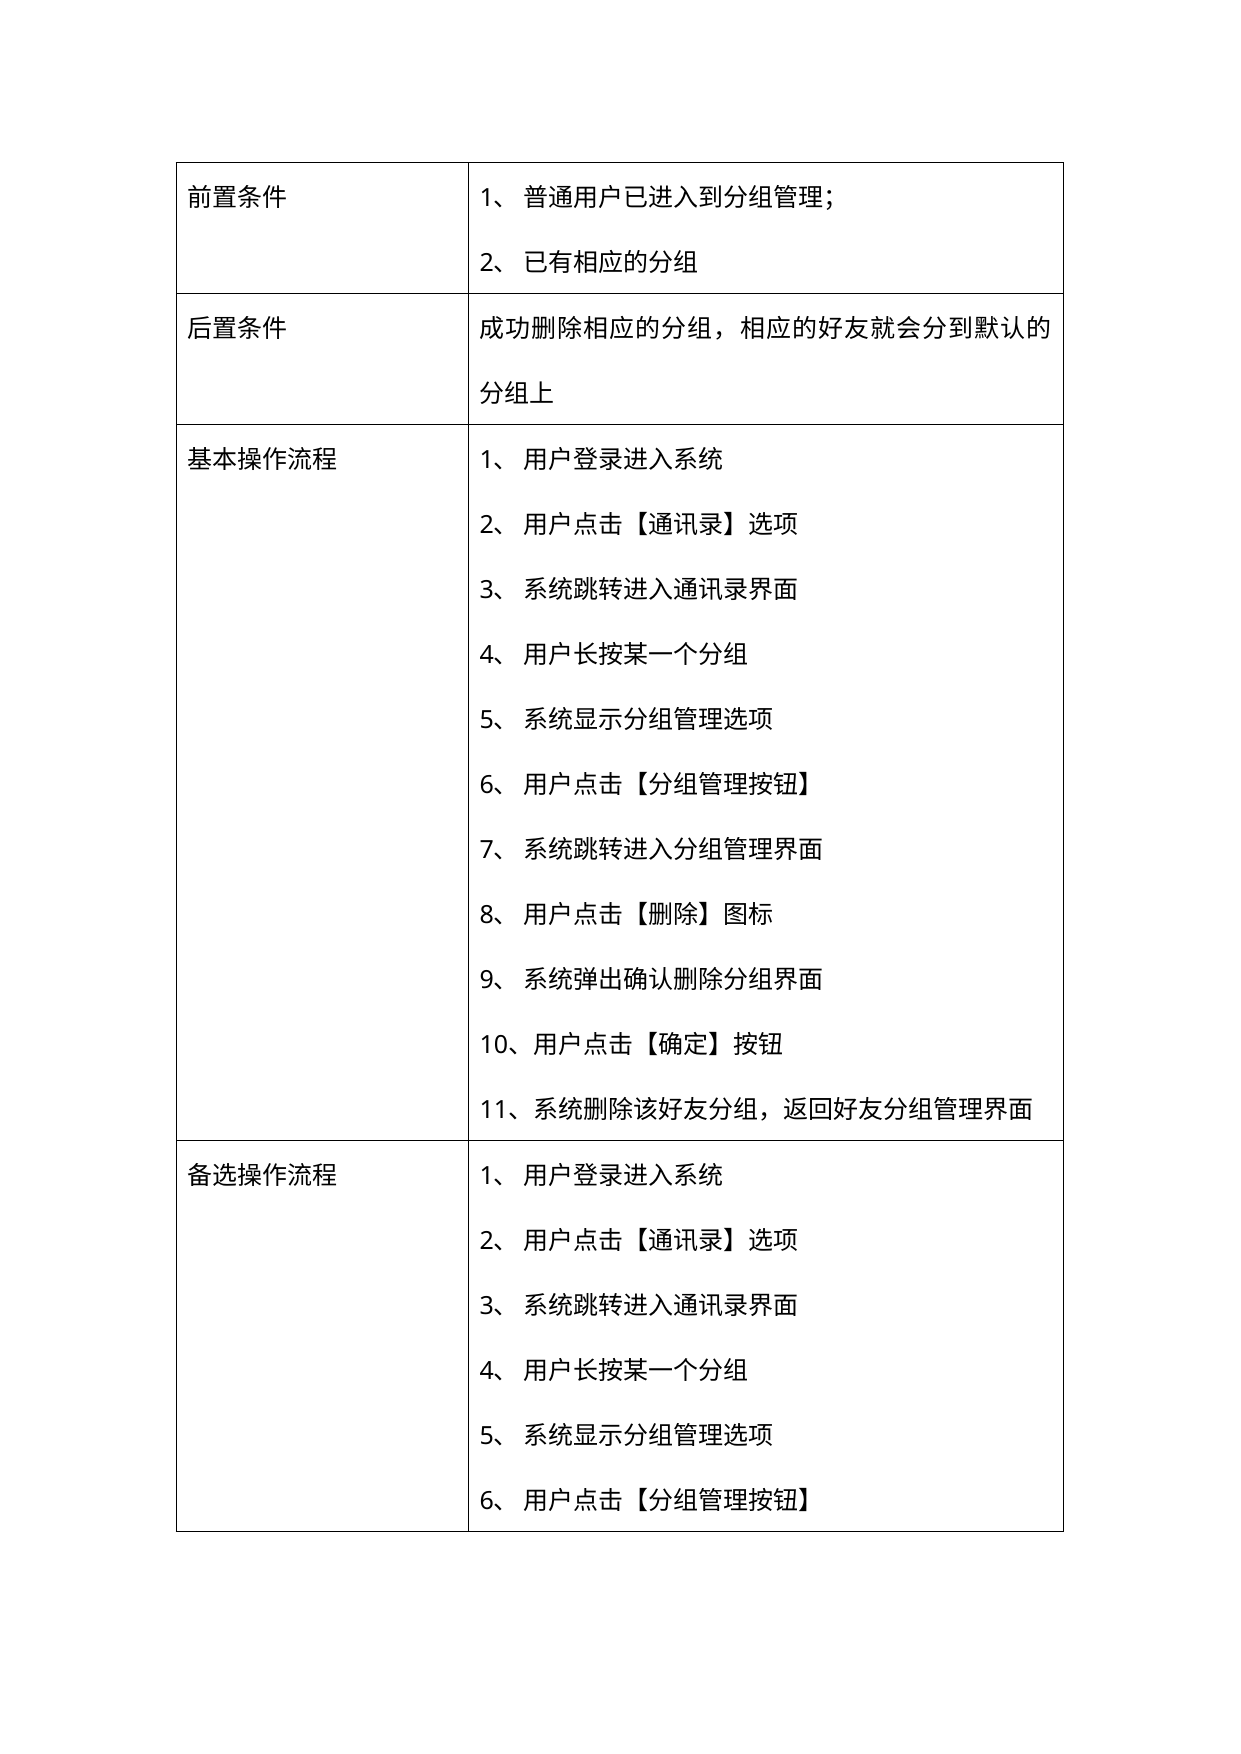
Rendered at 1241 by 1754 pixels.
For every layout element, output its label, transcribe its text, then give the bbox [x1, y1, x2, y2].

table_cell 普通用户已进入到分组管理； 已有相应的分组 [469, 163, 1063, 293]
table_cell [469, 1141, 1063, 1531]
table_cell 后置条件 [177, 294, 468, 424]
table_cell 基本操作流程 [177, 425, 468, 1140]
table_cell 备选操作流程 [177, 1141, 468, 1531]
table_cell 成功删除相应的分组，相应的好友就会分到默认的分组上 [469, 294, 1063, 424]
table_cell 1、 用户登录进入系统 2、 用户点击【通讯录】选项 3、 系统跳转进入通讯录界面 4、 用户长按某一个分组 5、 系统显示分组管理选项 6、 用户点击【分组管理按钮】 7、 系统跳转进入分组管理界面 8、 用户点击【删除】图标 9、 系统弹出确认删除分组界面 10、用户点击【确定】按钮 11、系统删除该好友分组，返回好友分组管理界面 [469, 425, 1063, 1140]
table_cell 前置条件 [177, 163, 468, 293]
